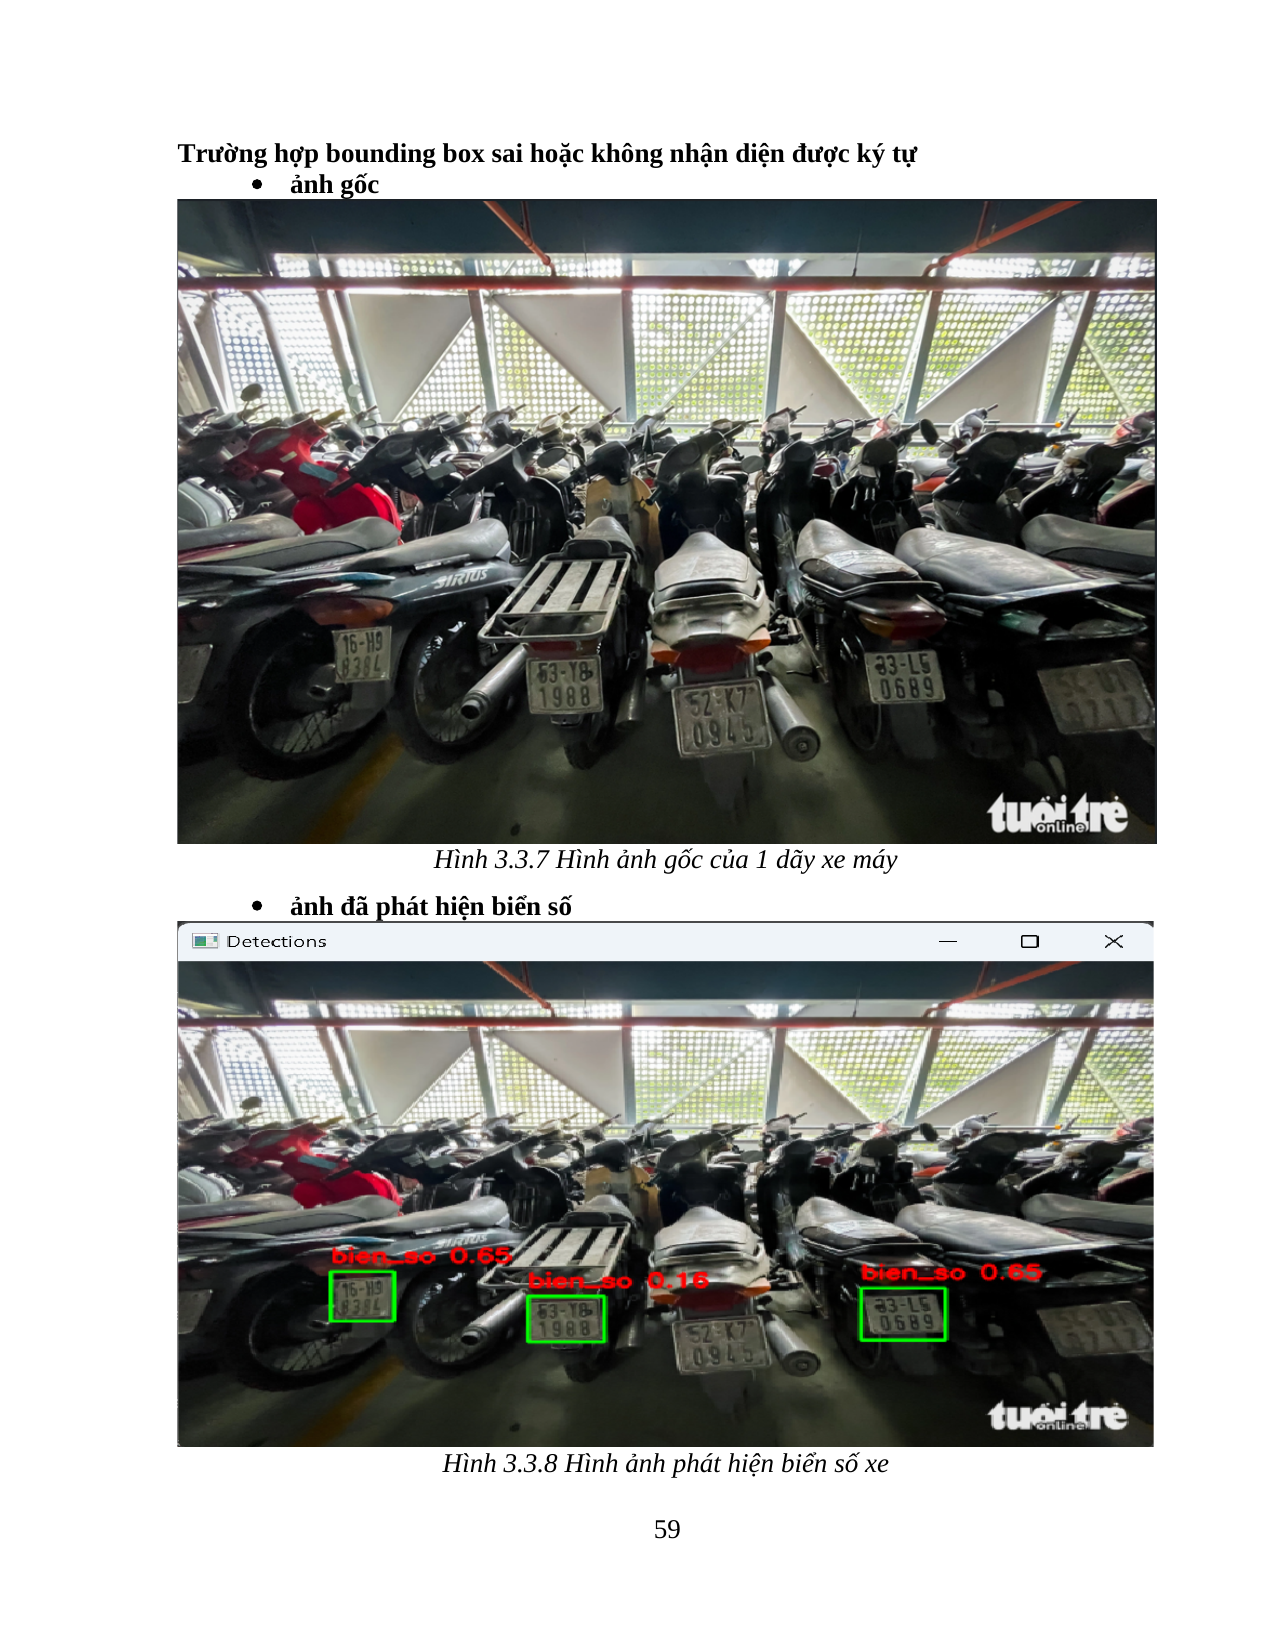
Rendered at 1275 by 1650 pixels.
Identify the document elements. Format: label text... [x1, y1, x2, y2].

text Hình 3.3.8 Hình ảnh phát hiện biển số xe [177, 1447, 1157, 1478]
list ảnh đã phát hiện biển số [252, 890, 1157, 921]
text Hình 3.3.7 Hình ảnh gốc của 1 dãy xe máy [177, 844, 1157, 874]
list ảnh gốc [252, 168, 1157, 199]
picture [177, 921, 1154, 1447]
picture [177, 199, 1157, 844]
text Trường hợp bounding box sai hoặc không nhận diện được ký tự [177, 137, 1157, 168]
